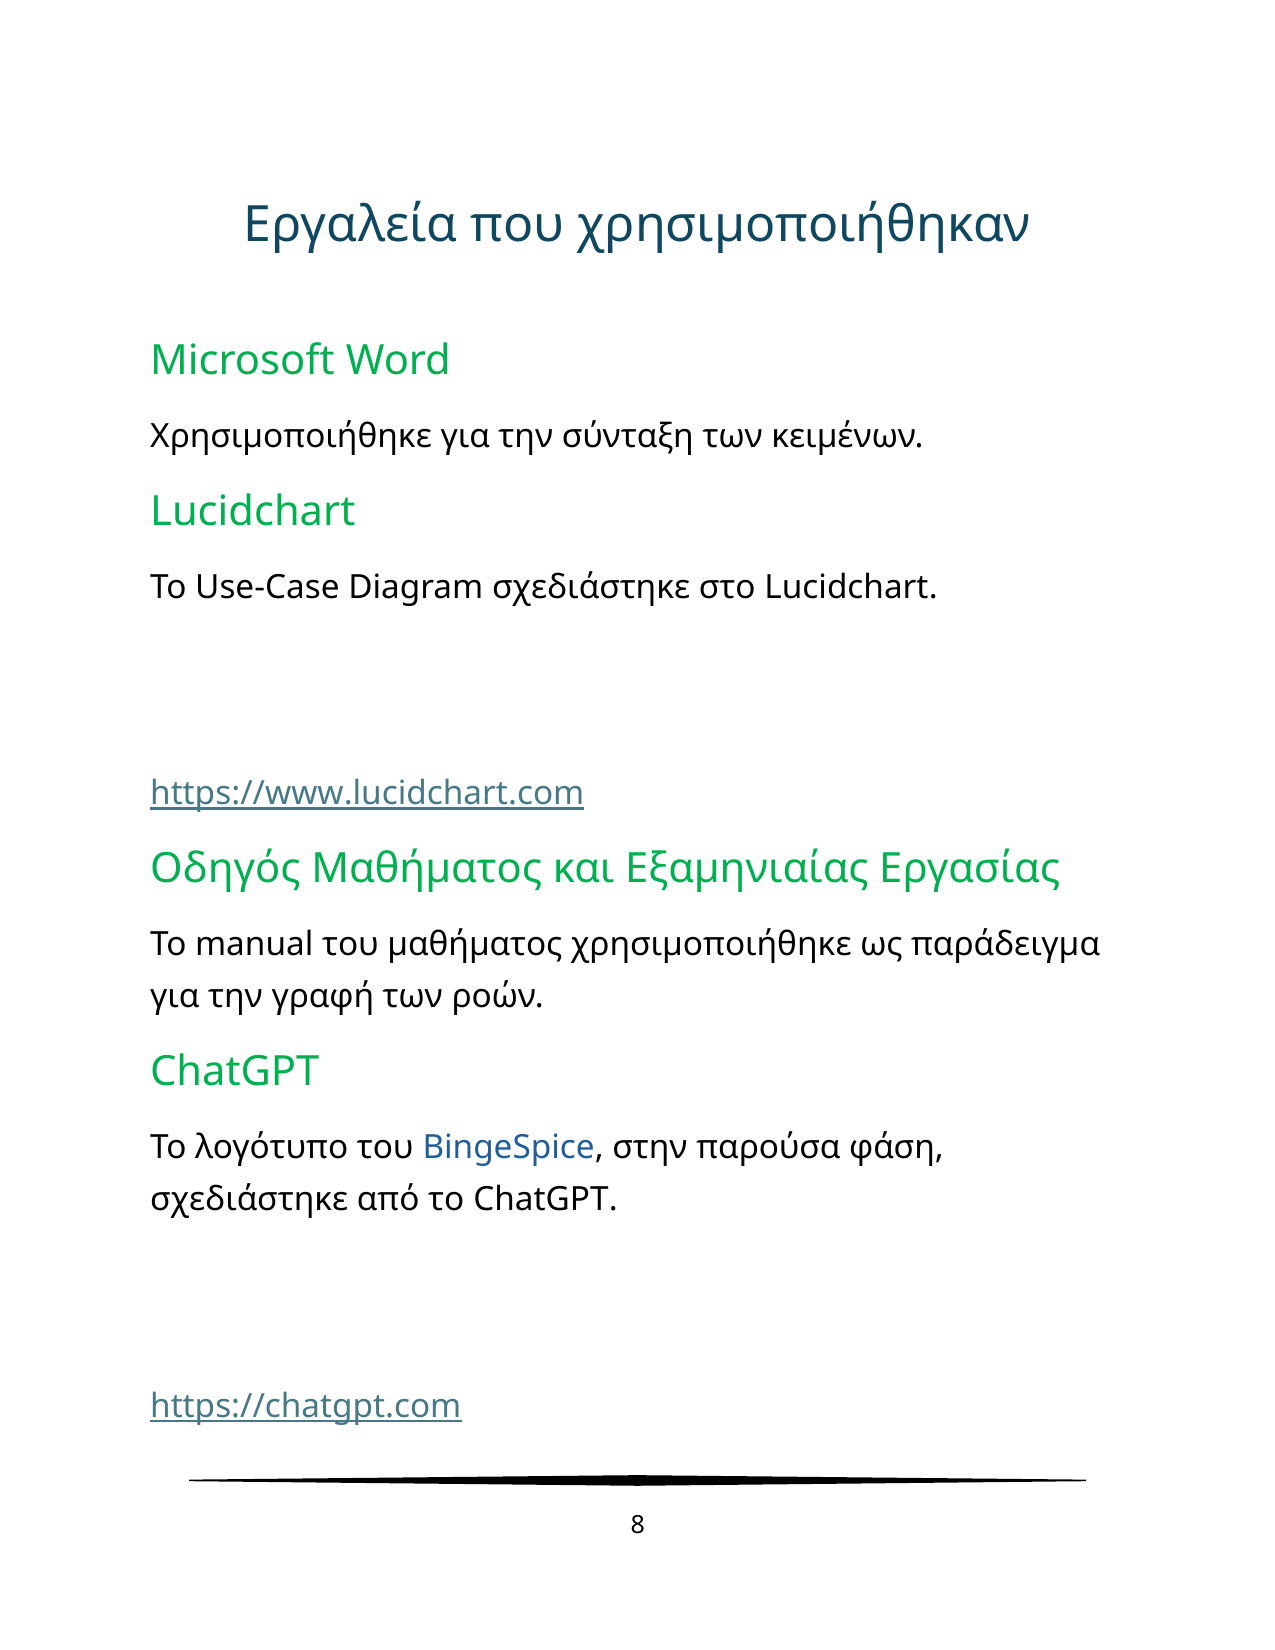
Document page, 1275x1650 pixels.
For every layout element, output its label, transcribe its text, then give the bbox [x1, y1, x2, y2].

text Οδηγός Μαθήματος και Εξαμηνιαίας Εργασίας [150, 838, 1125, 895]
text https://chatgpt.com [150, 1382, 1125, 1427]
text Το λογότυπο του BingeSpice, στην παρούσα φάση, σχεδιάστηκε από το ChatGPT. [150, 1123, 1125, 1220]
text ChatGPT [150, 1041, 1125, 1098]
subtitle Εργαλεία που χρησιμοποιήθηκαν [150, 187, 1125, 256]
text Χρησιμοποιήθηκε για την σύνταξη των κειμένων. [150, 412, 1125, 457]
text Lucidchart [150, 481, 1125, 537]
text Το manual του μαθήματος χρησιμοποιήθηκε ως παράδειγμα για την γραφή των ροών. [150, 920, 1125, 1017]
text Το Use-Case Diagram σχεδιάστηκε στο Lucidchart. [150, 563, 1125, 608]
text https://www.lucidchart.com [150, 769, 1125, 814]
text Microsoft Word [150, 330, 1125, 387]
